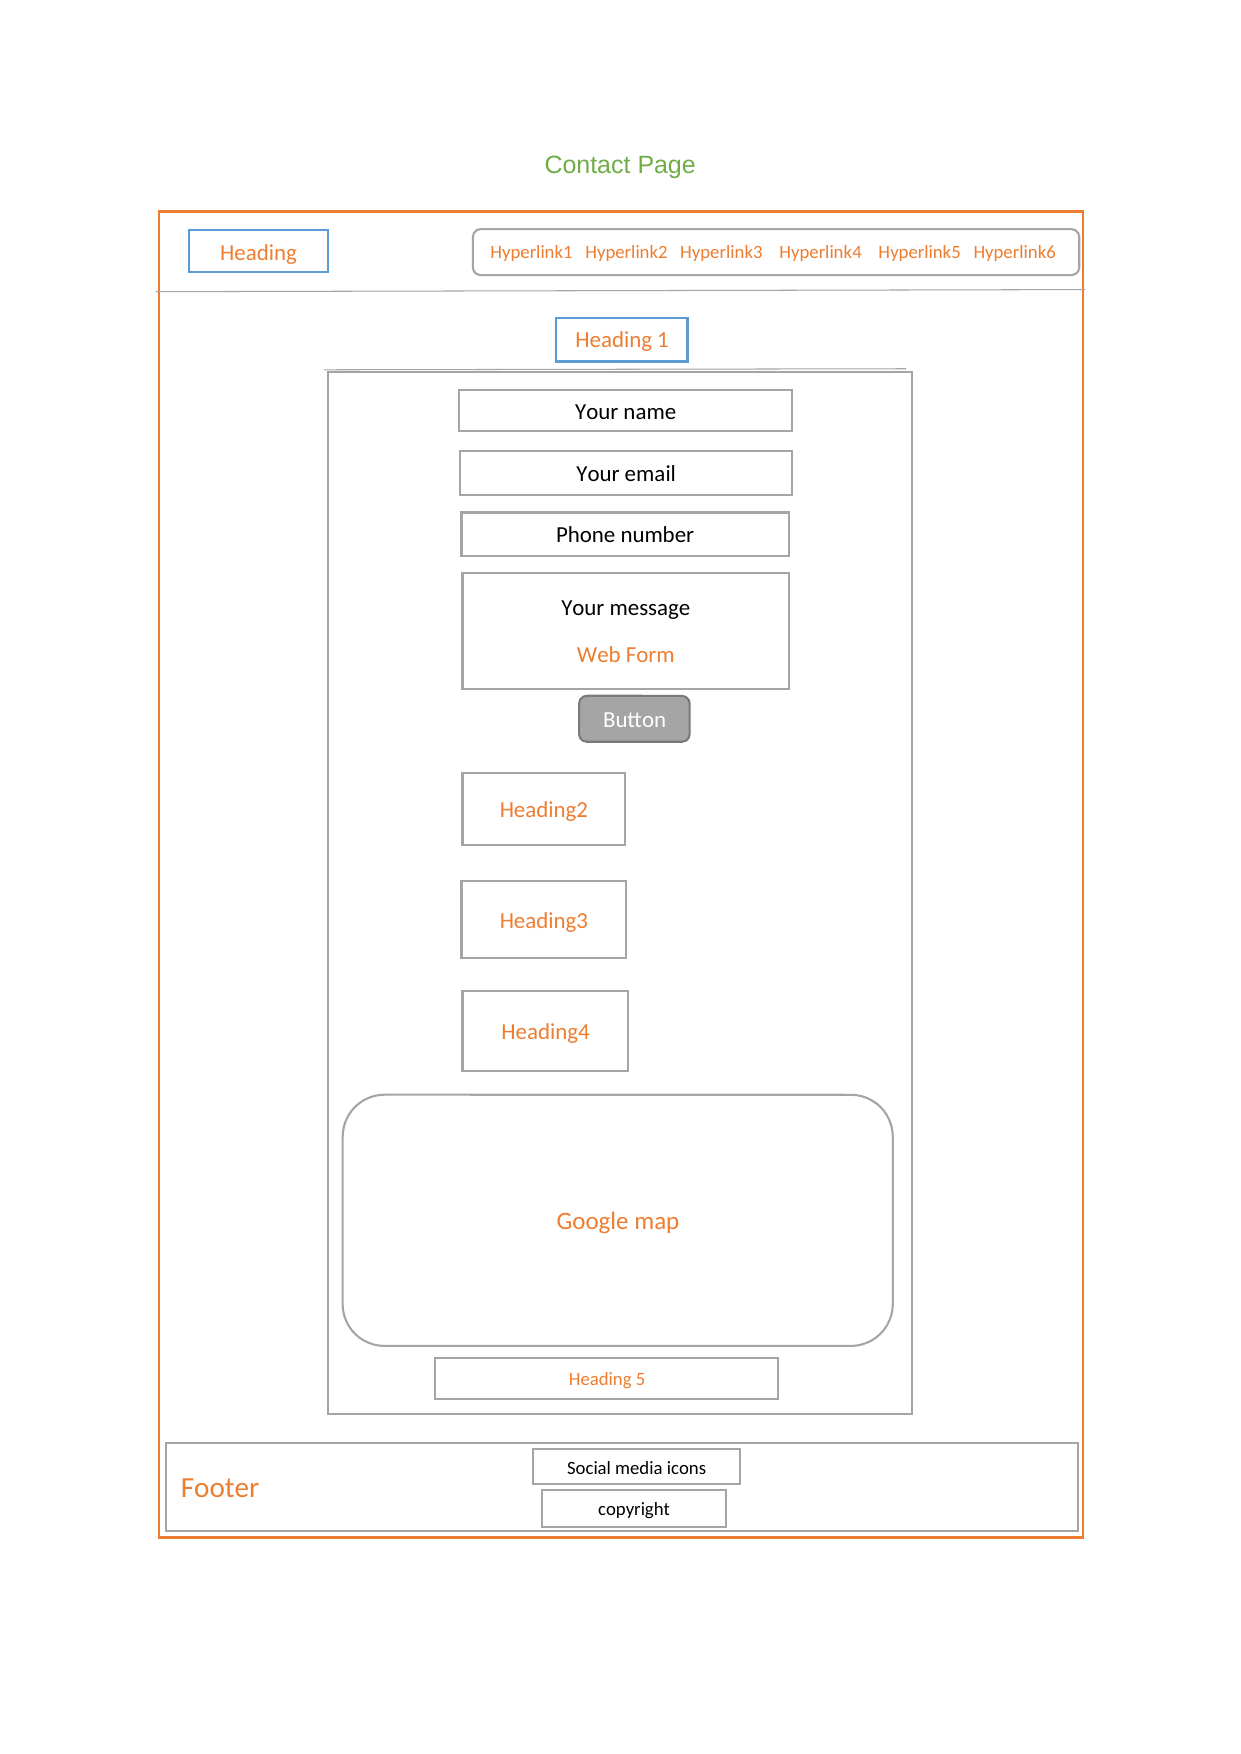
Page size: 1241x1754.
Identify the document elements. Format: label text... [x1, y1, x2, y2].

text Contact Page [150, 150, 1090, 179]
